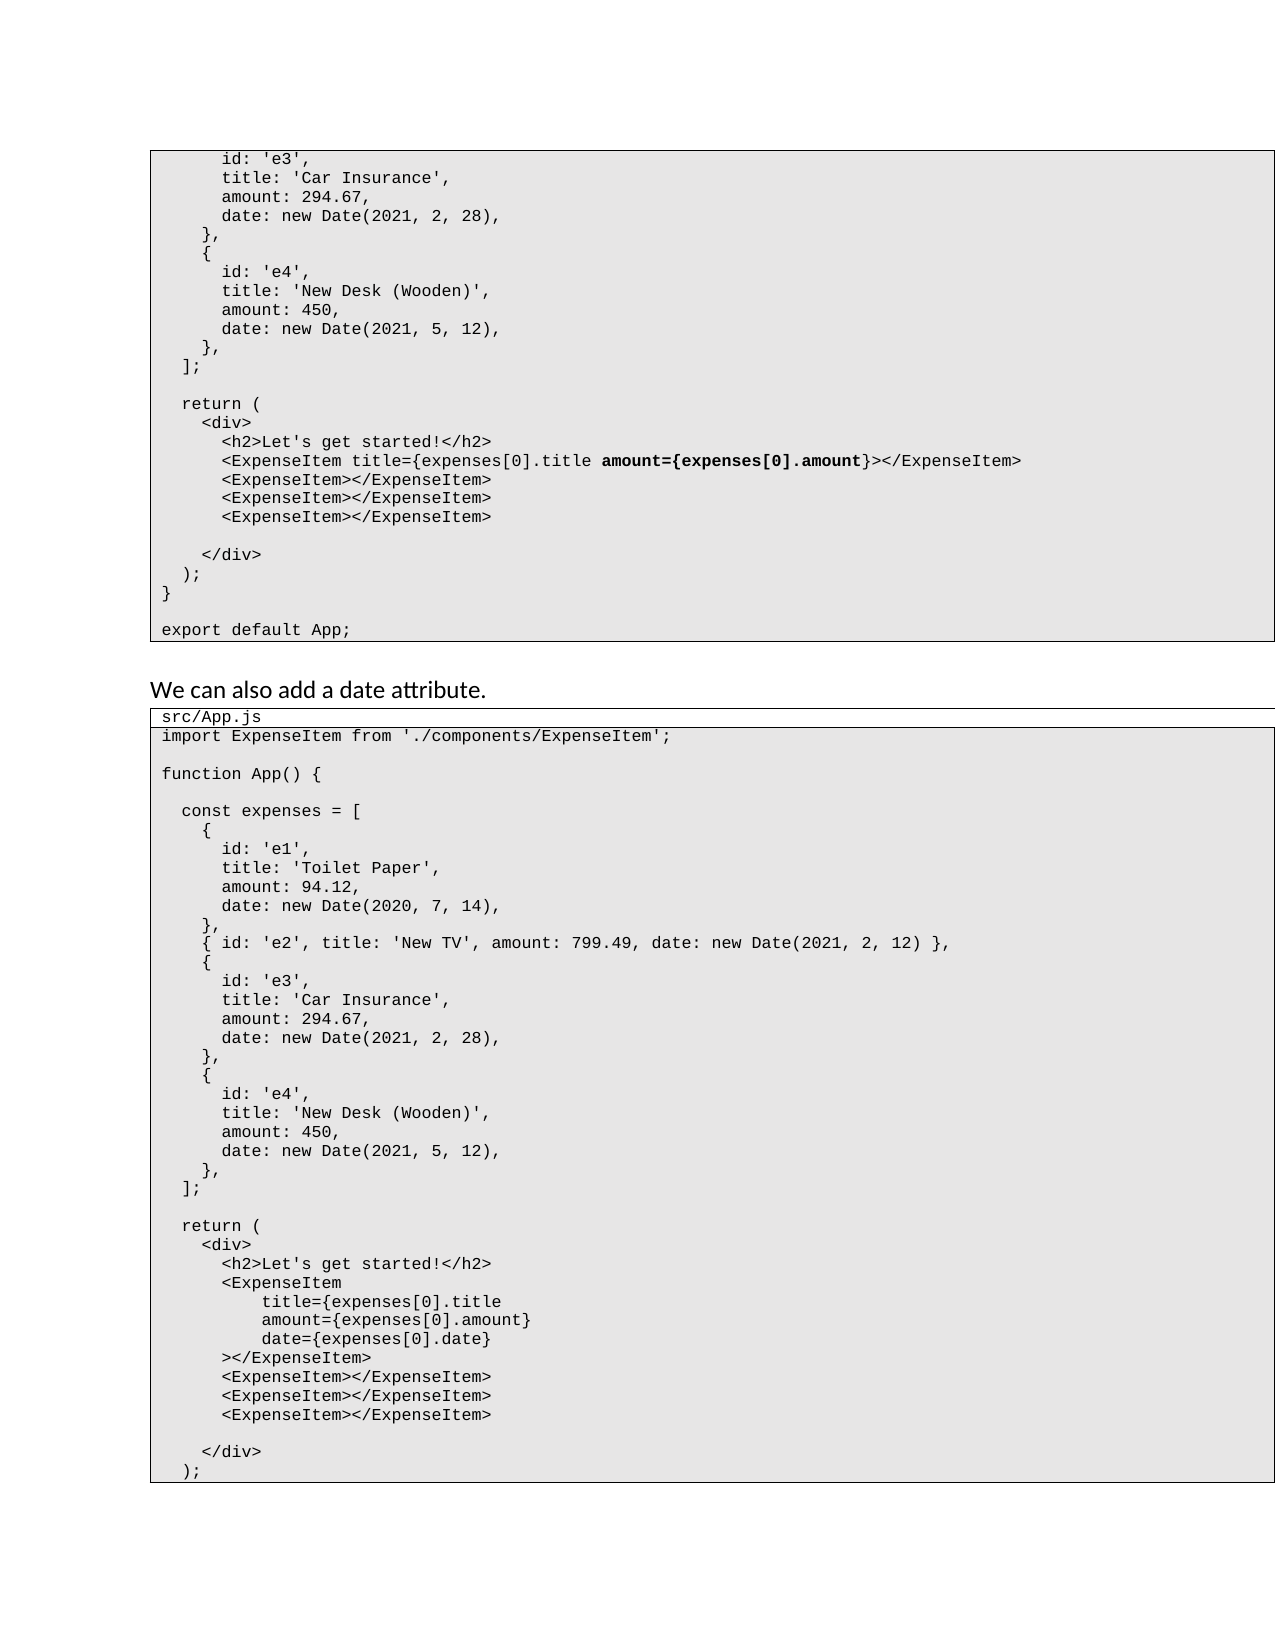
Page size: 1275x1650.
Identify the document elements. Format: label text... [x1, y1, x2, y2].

table_header src/App.js [151, 709, 1275, 727]
text We can also add a date attribute. [150, 675, 1125, 705]
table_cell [151, 728, 1274, 1482]
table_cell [151, 151, 1274, 641]
